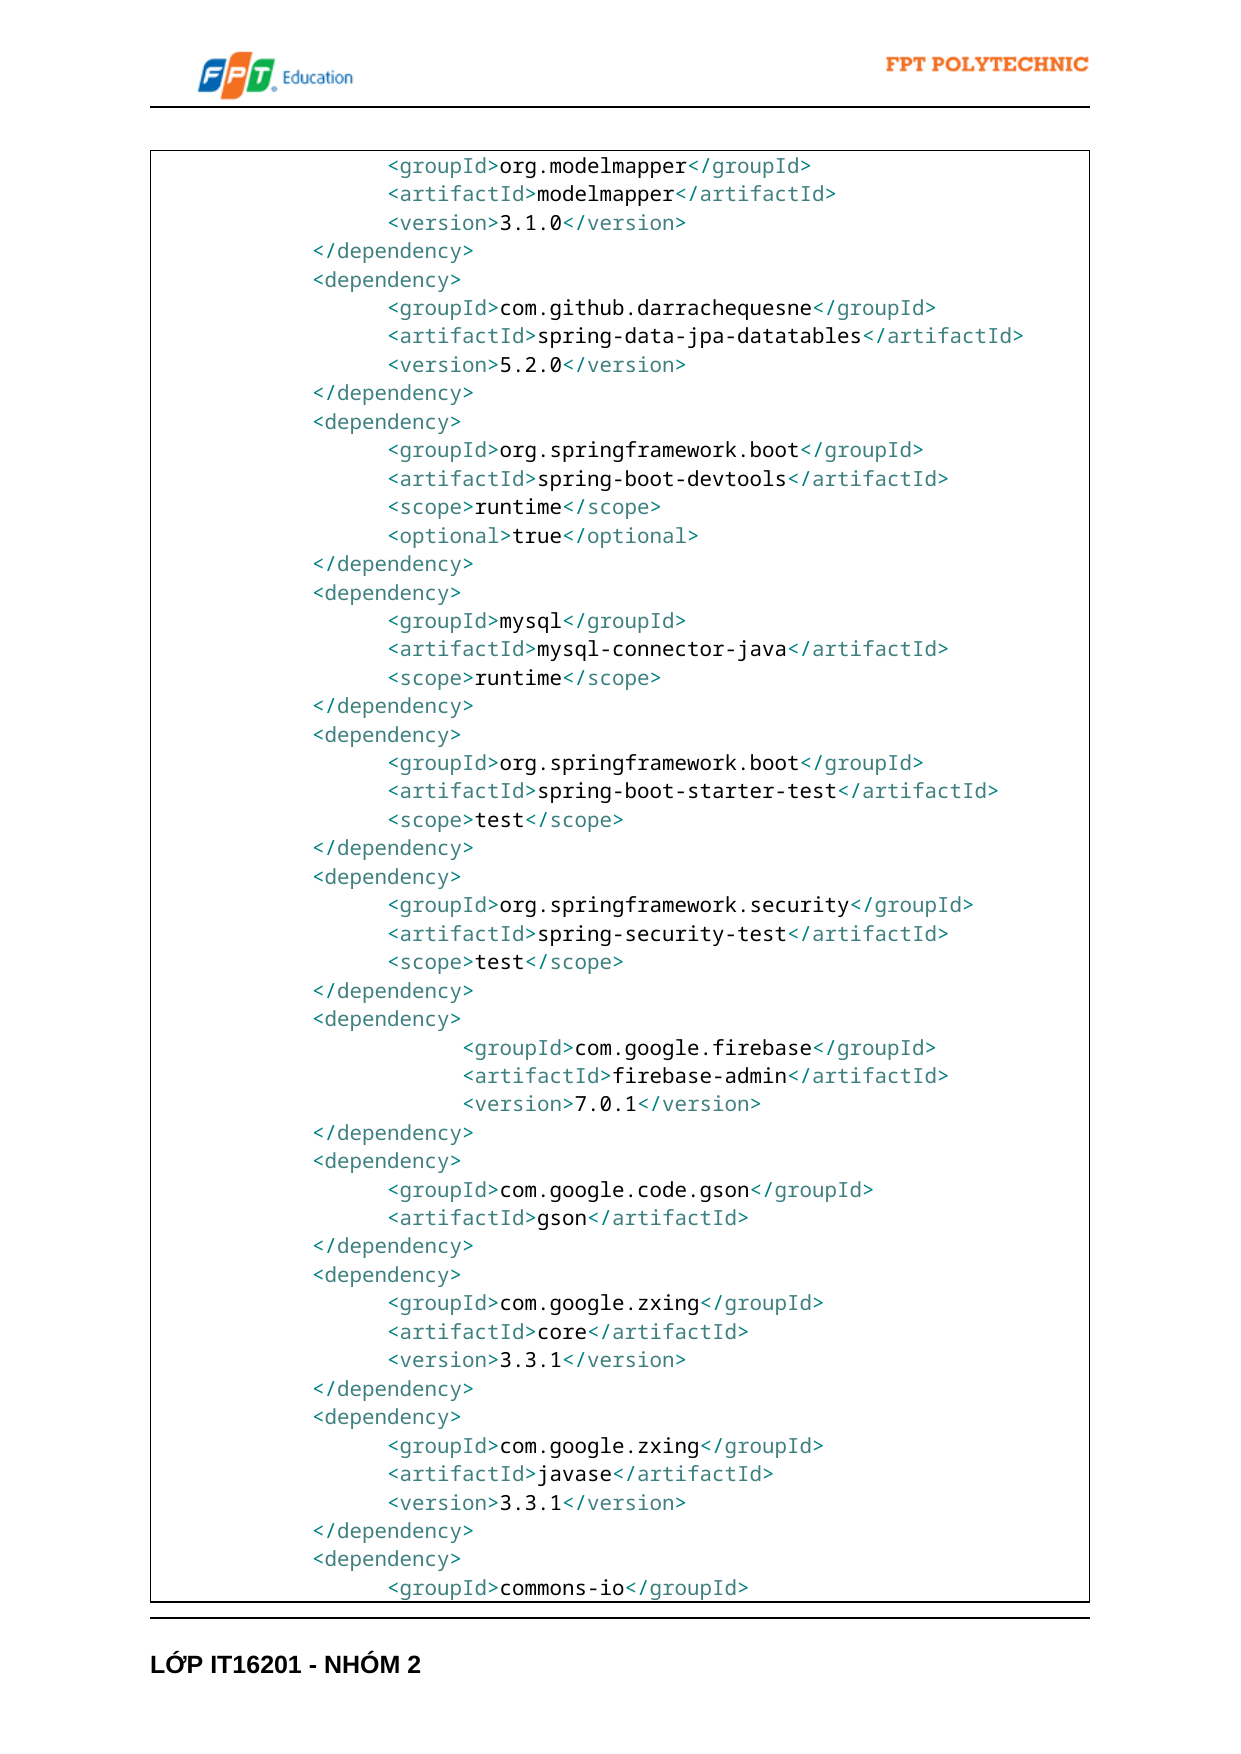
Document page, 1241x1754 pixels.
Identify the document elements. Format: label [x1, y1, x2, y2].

picture [150, 49, 402, 106]
picture [885, 53, 1091, 74]
table_header [151, 151, 1089, 1601]
